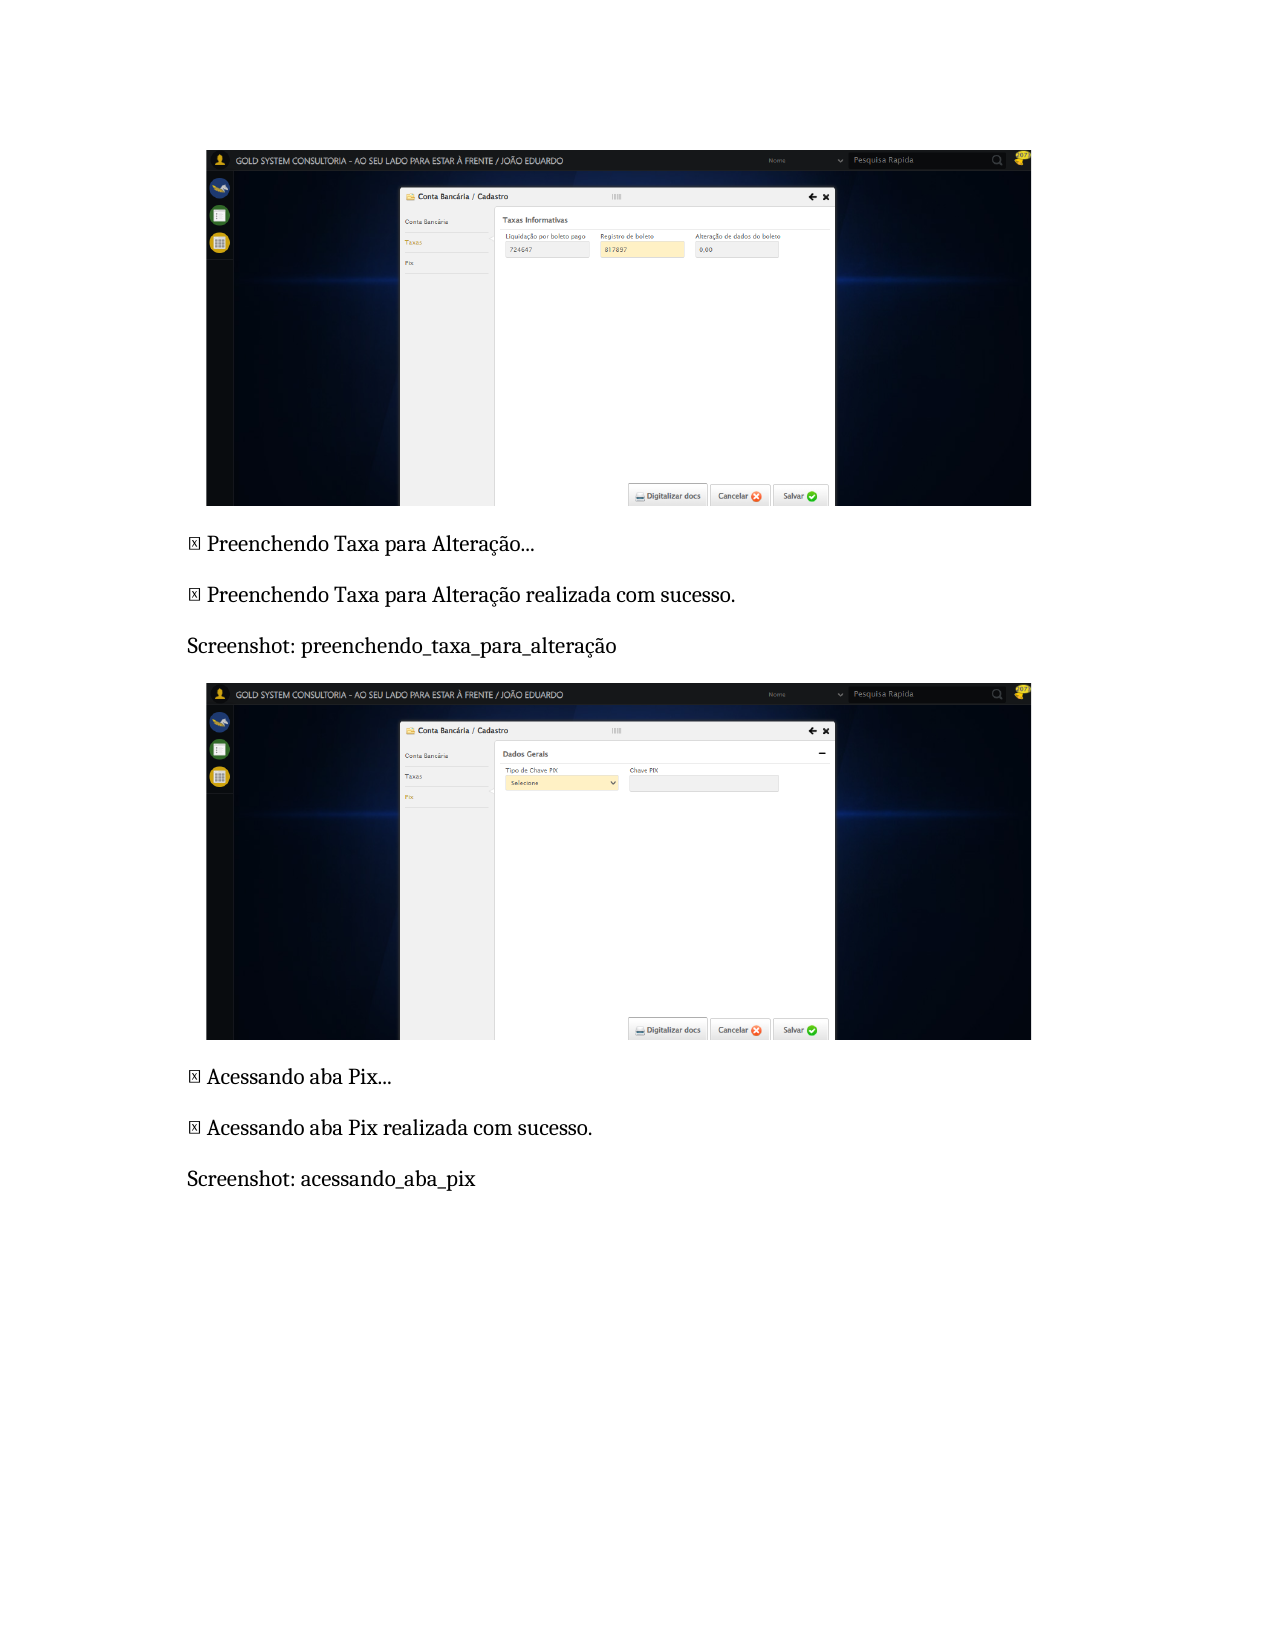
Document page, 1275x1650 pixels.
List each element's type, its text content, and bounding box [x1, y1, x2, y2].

text ✅ Acessando aba Pix realizada com sucesso. [187, 1115, 1087, 1141]
text Screenshot: acessando_aba_pix [187, 1166, 1087, 1192]
text Screenshot: preenchendo_taxa_para_alteração [187, 632, 1087, 659]
text 🔄 Acessando aba Pix... [187, 1064, 1087, 1090]
text ✅ Preenchendo Taxa para Alteração realizada com sucesso. [187, 581, 1087, 608]
picture [206, 683, 1032, 1040]
text 🔄 Preenchendo Taxa para Alteração... [187, 530, 1087, 557]
picture [206, 150, 1032, 506]
